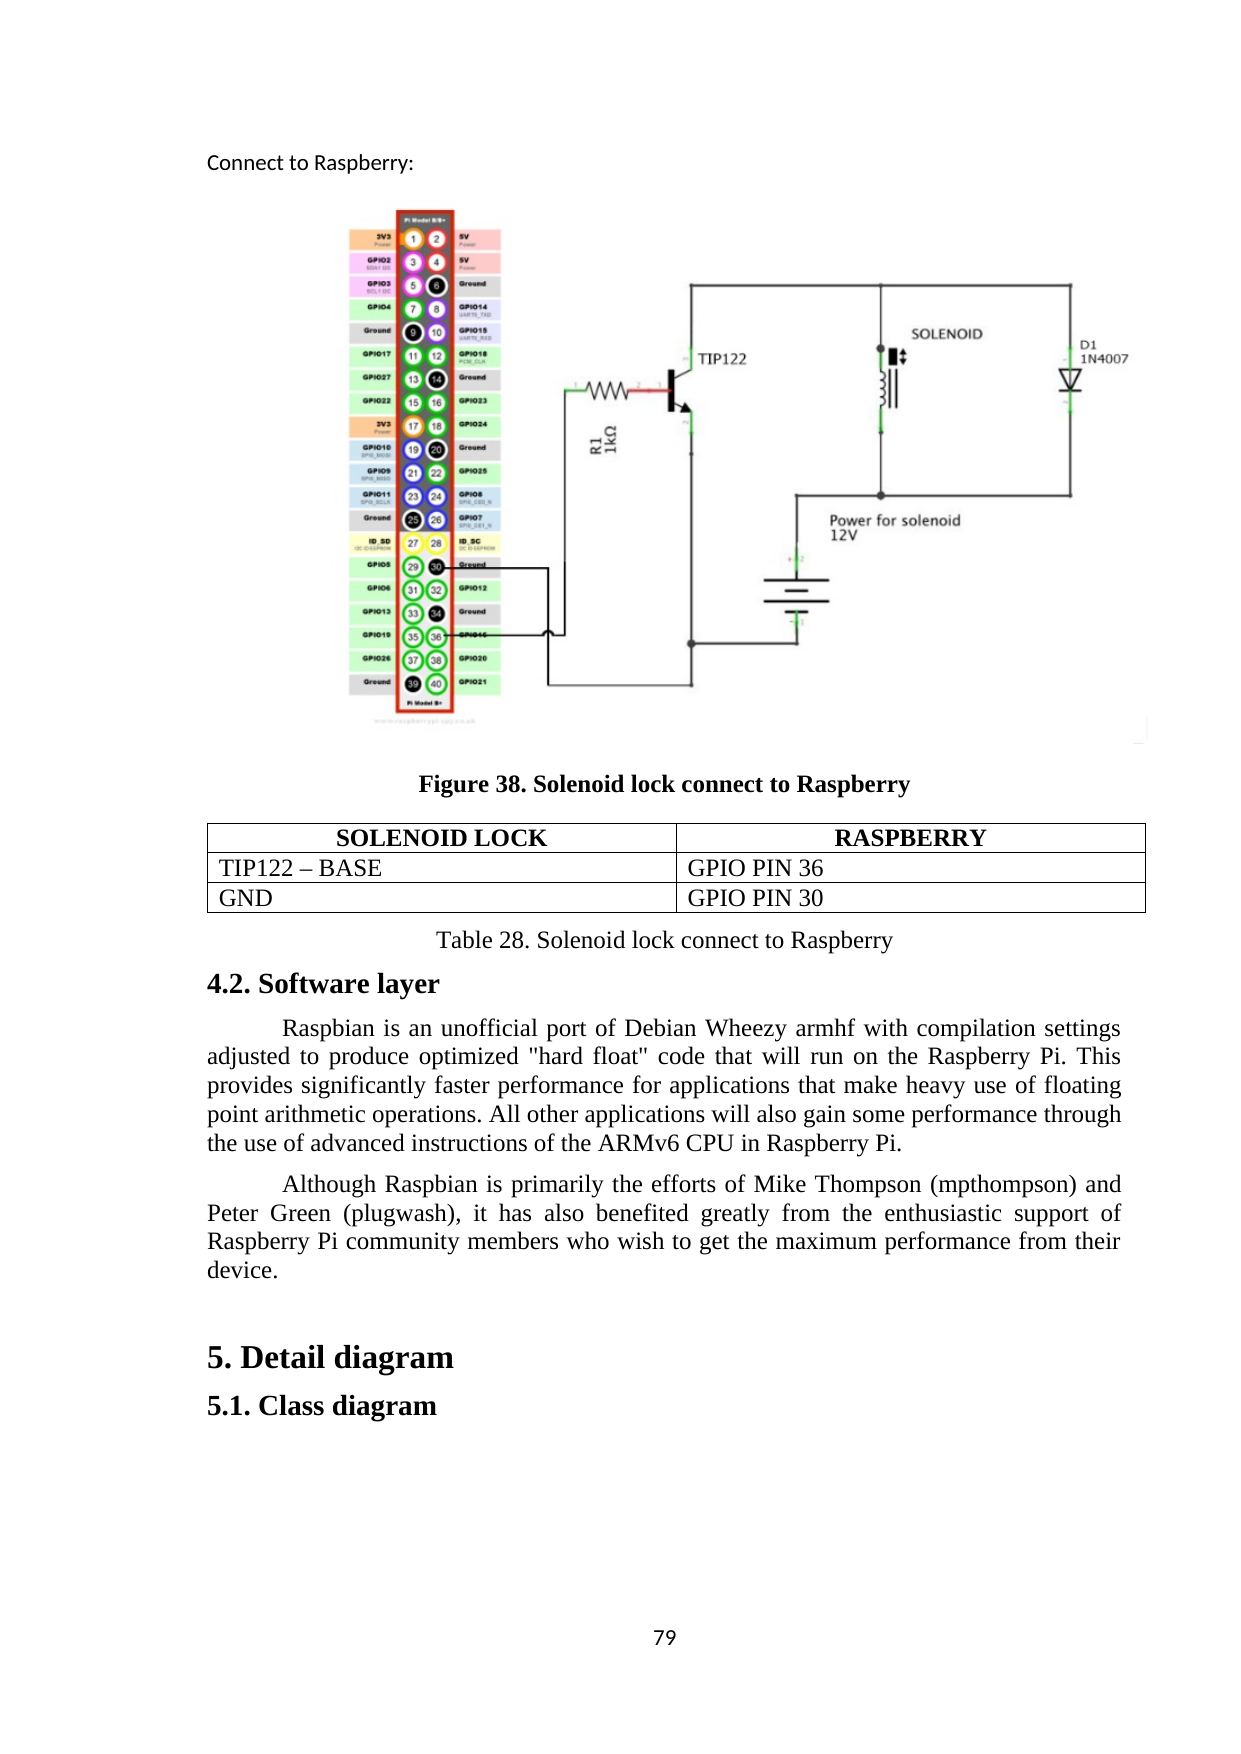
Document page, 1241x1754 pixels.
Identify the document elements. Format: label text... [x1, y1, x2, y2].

list 5. Detail diagram [207, 1338, 1122, 1376]
text Raspbian is an unofficial port of Debian Wheezy armhf with compilation settings adjusted to produce optimized "hard float" code that will run on the Raspberry Pi. This provides significantly faster performance for applications that make heavy use of floating point arithmetic operations. All other applications will also gain some performance through the use of advanced instructions of the ARMv6 CPU in Raspberry Pi. [207, 1013, 1122, 1156]
table_cell GND [208, 883, 676, 912]
text Figure 38. Solenoid lock connect to Raspberry [207, 769, 1122, 797]
text Connect to Raspberry: [207, 148, 1122, 176]
table_header RASPBERRY [677, 824, 1145, 852]
table_cell TIP122 – BASE [208, 853, 676, 882]
picture [206, 200, 1148, 744]
text 4.2. Software layer [207, 967, 1122, 1000]
table_cell GPIO PIN 36 [677, 853, 1145, 882]
text Table 28. Solenoid lock connect to Raspberry [207, 925, 1122, 954]
text 5.1. Class diagram [207, 1388, 1122, 1422]
table_header SOLENOID LOCK [208, 824, 676, 852]
table_cell GPIO PIN 30 [677, 883, 1145, 912]
text Although Raspbian is primarily the efforts of Mike Thompson (mpthompson) and Peter Green (plugwash), it has also benefited greatly from the enthusiastic support of Raspberry Pi community members who wish to get the maximum performance from their device. [207, 1169, 1122, 1284]
